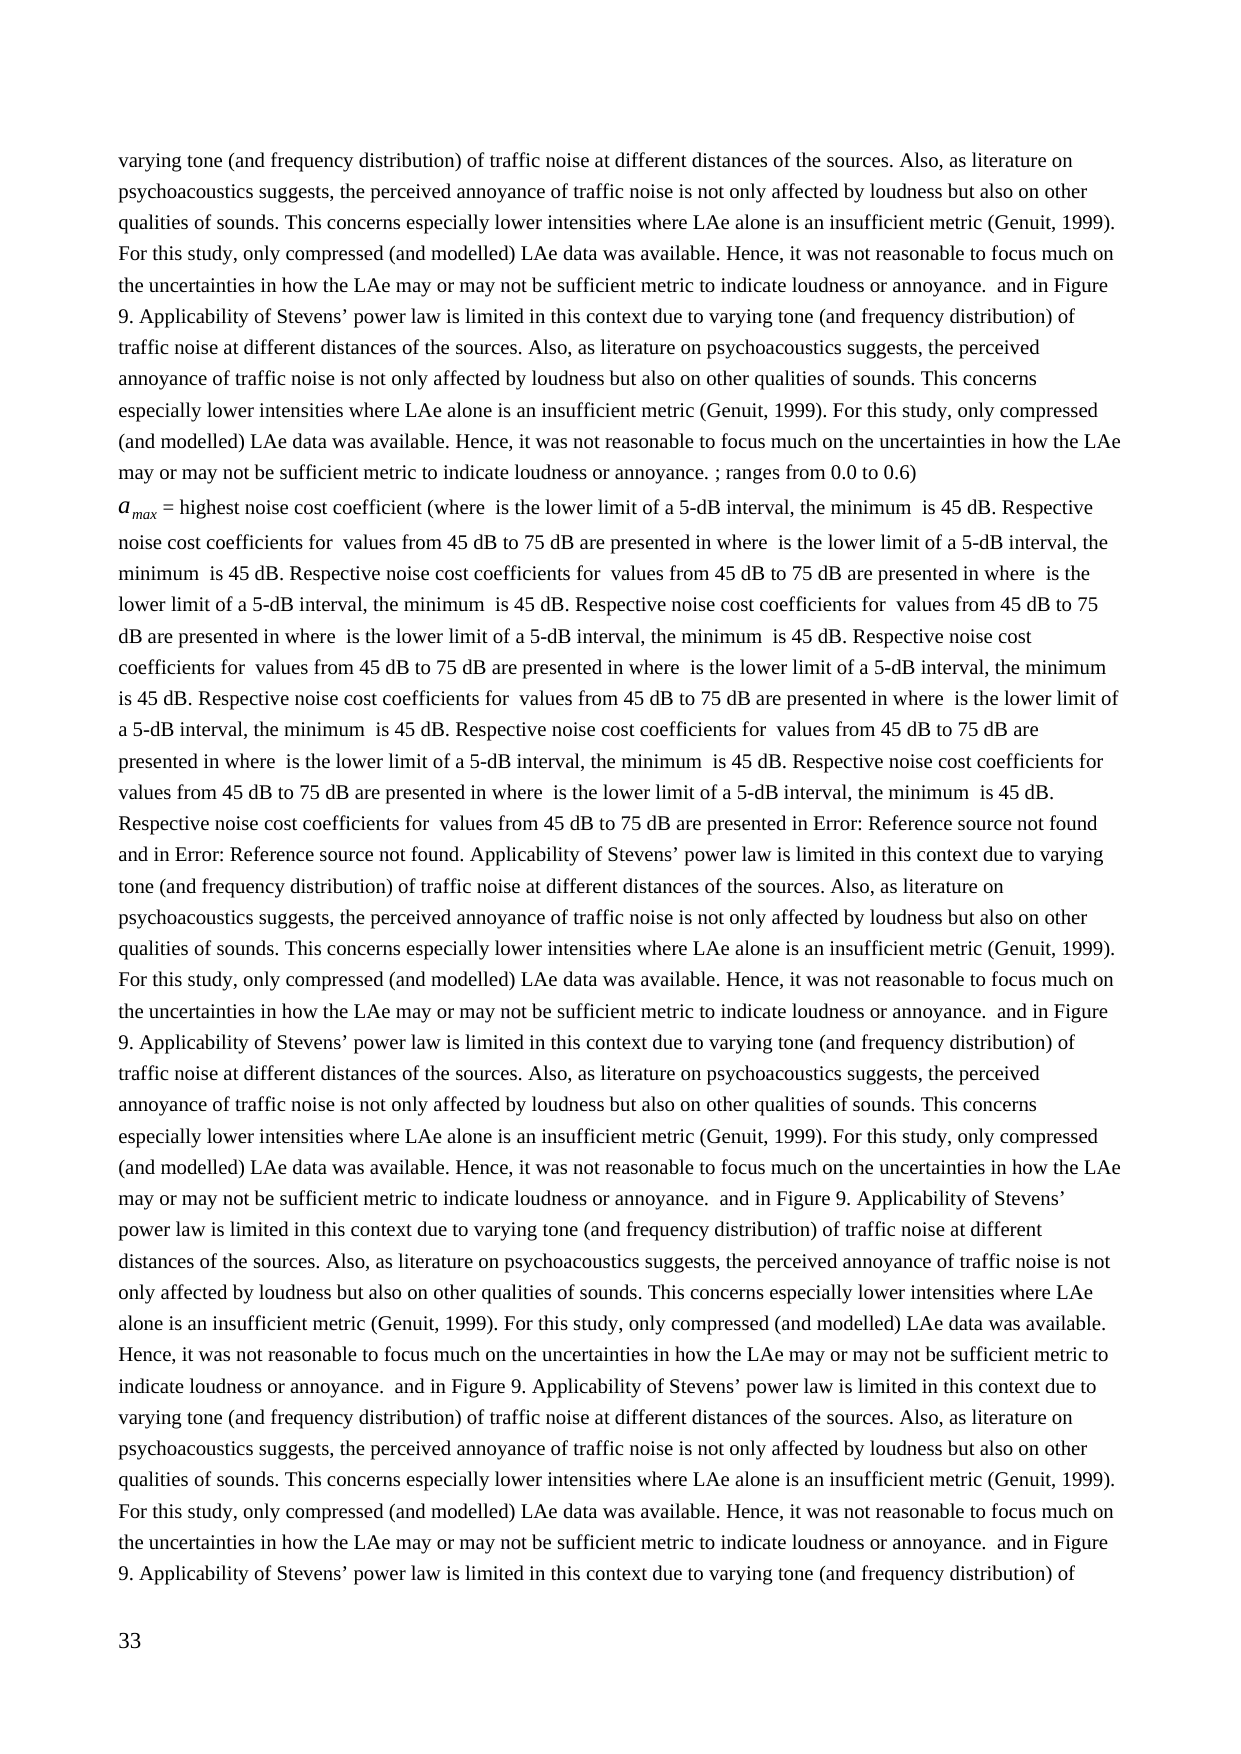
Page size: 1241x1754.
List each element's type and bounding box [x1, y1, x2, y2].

text [118, 148, 1122, 1585]
